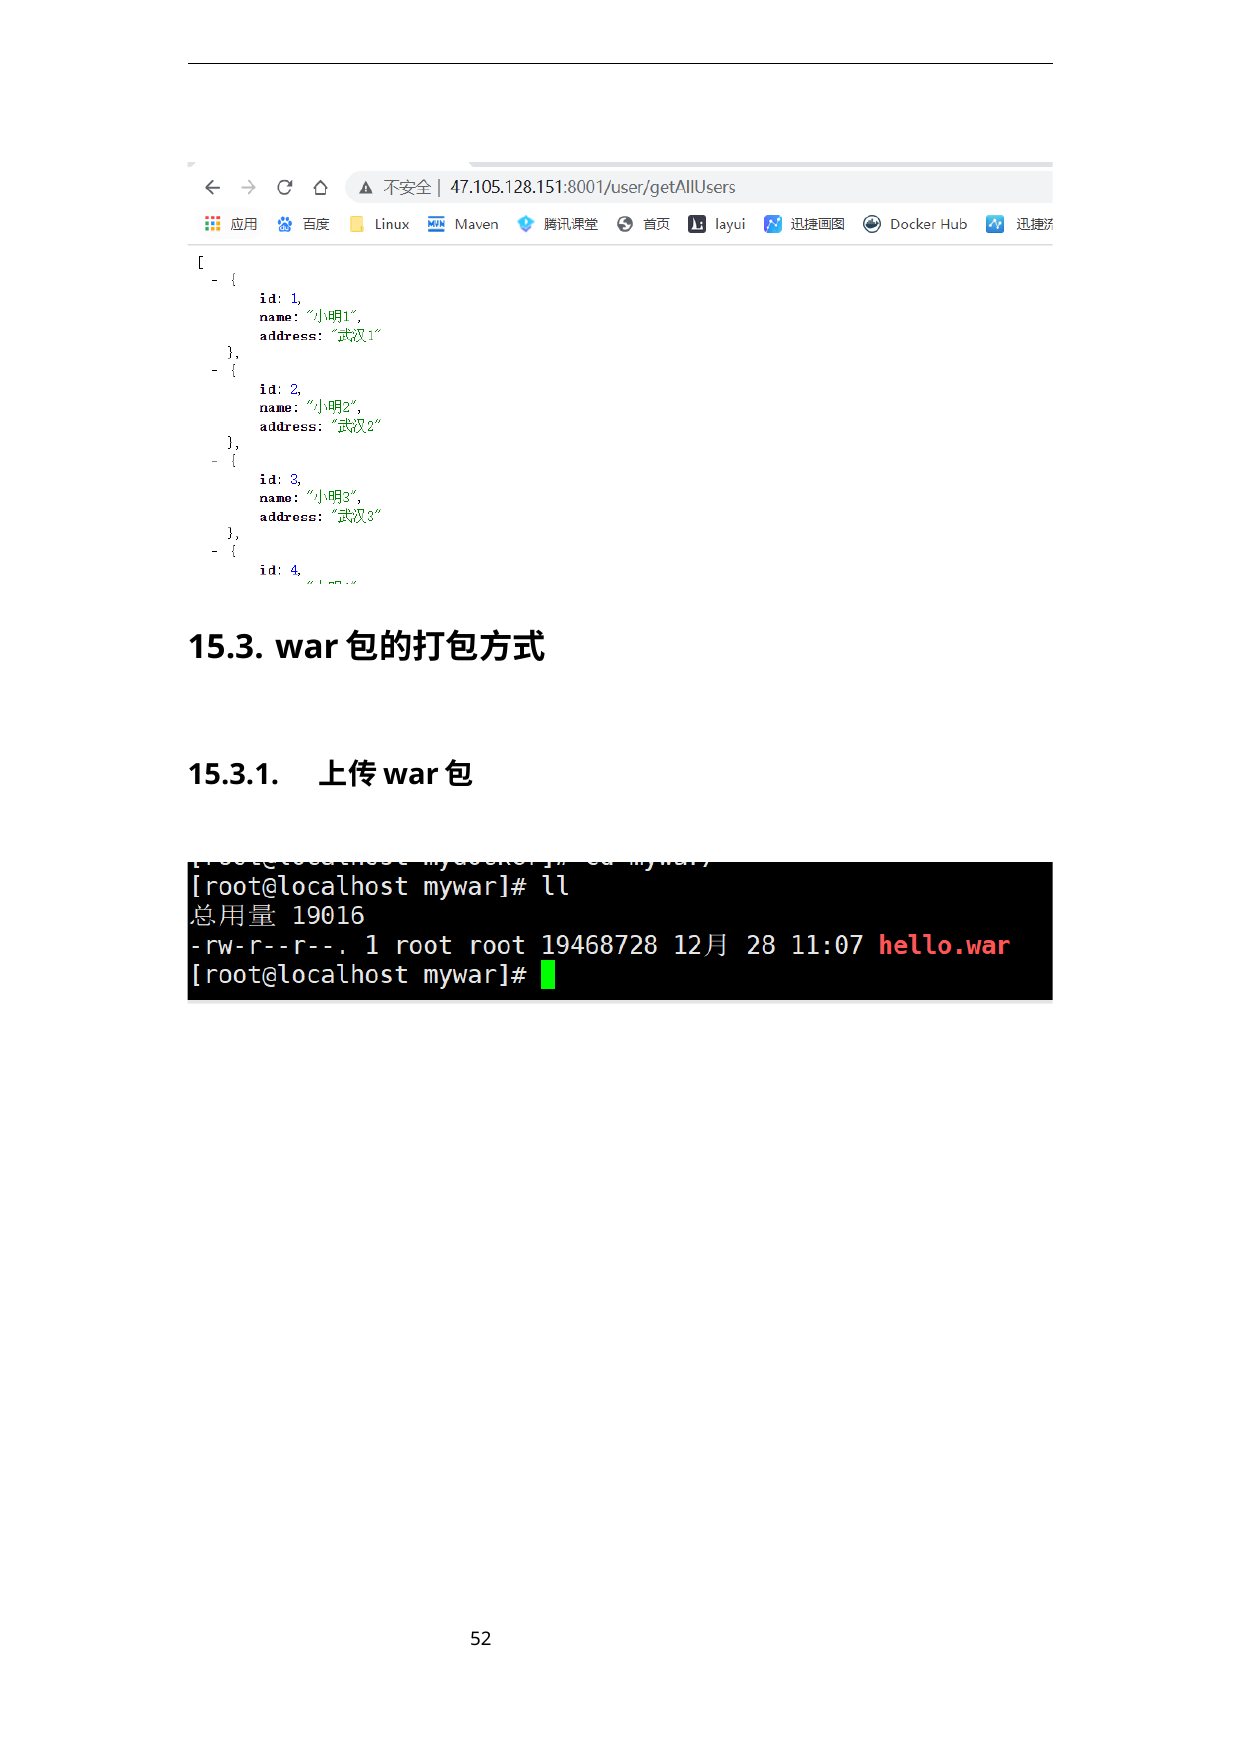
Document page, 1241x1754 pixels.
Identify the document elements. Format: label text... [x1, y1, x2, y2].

subtitle war包的打包方式 [187, 612, 1053, 677]
picture [187, 862, 1053, 1004]
picture [187, 162, 1053, 584]
subtitle 上传war包 [187, 739, 1053, 804]
